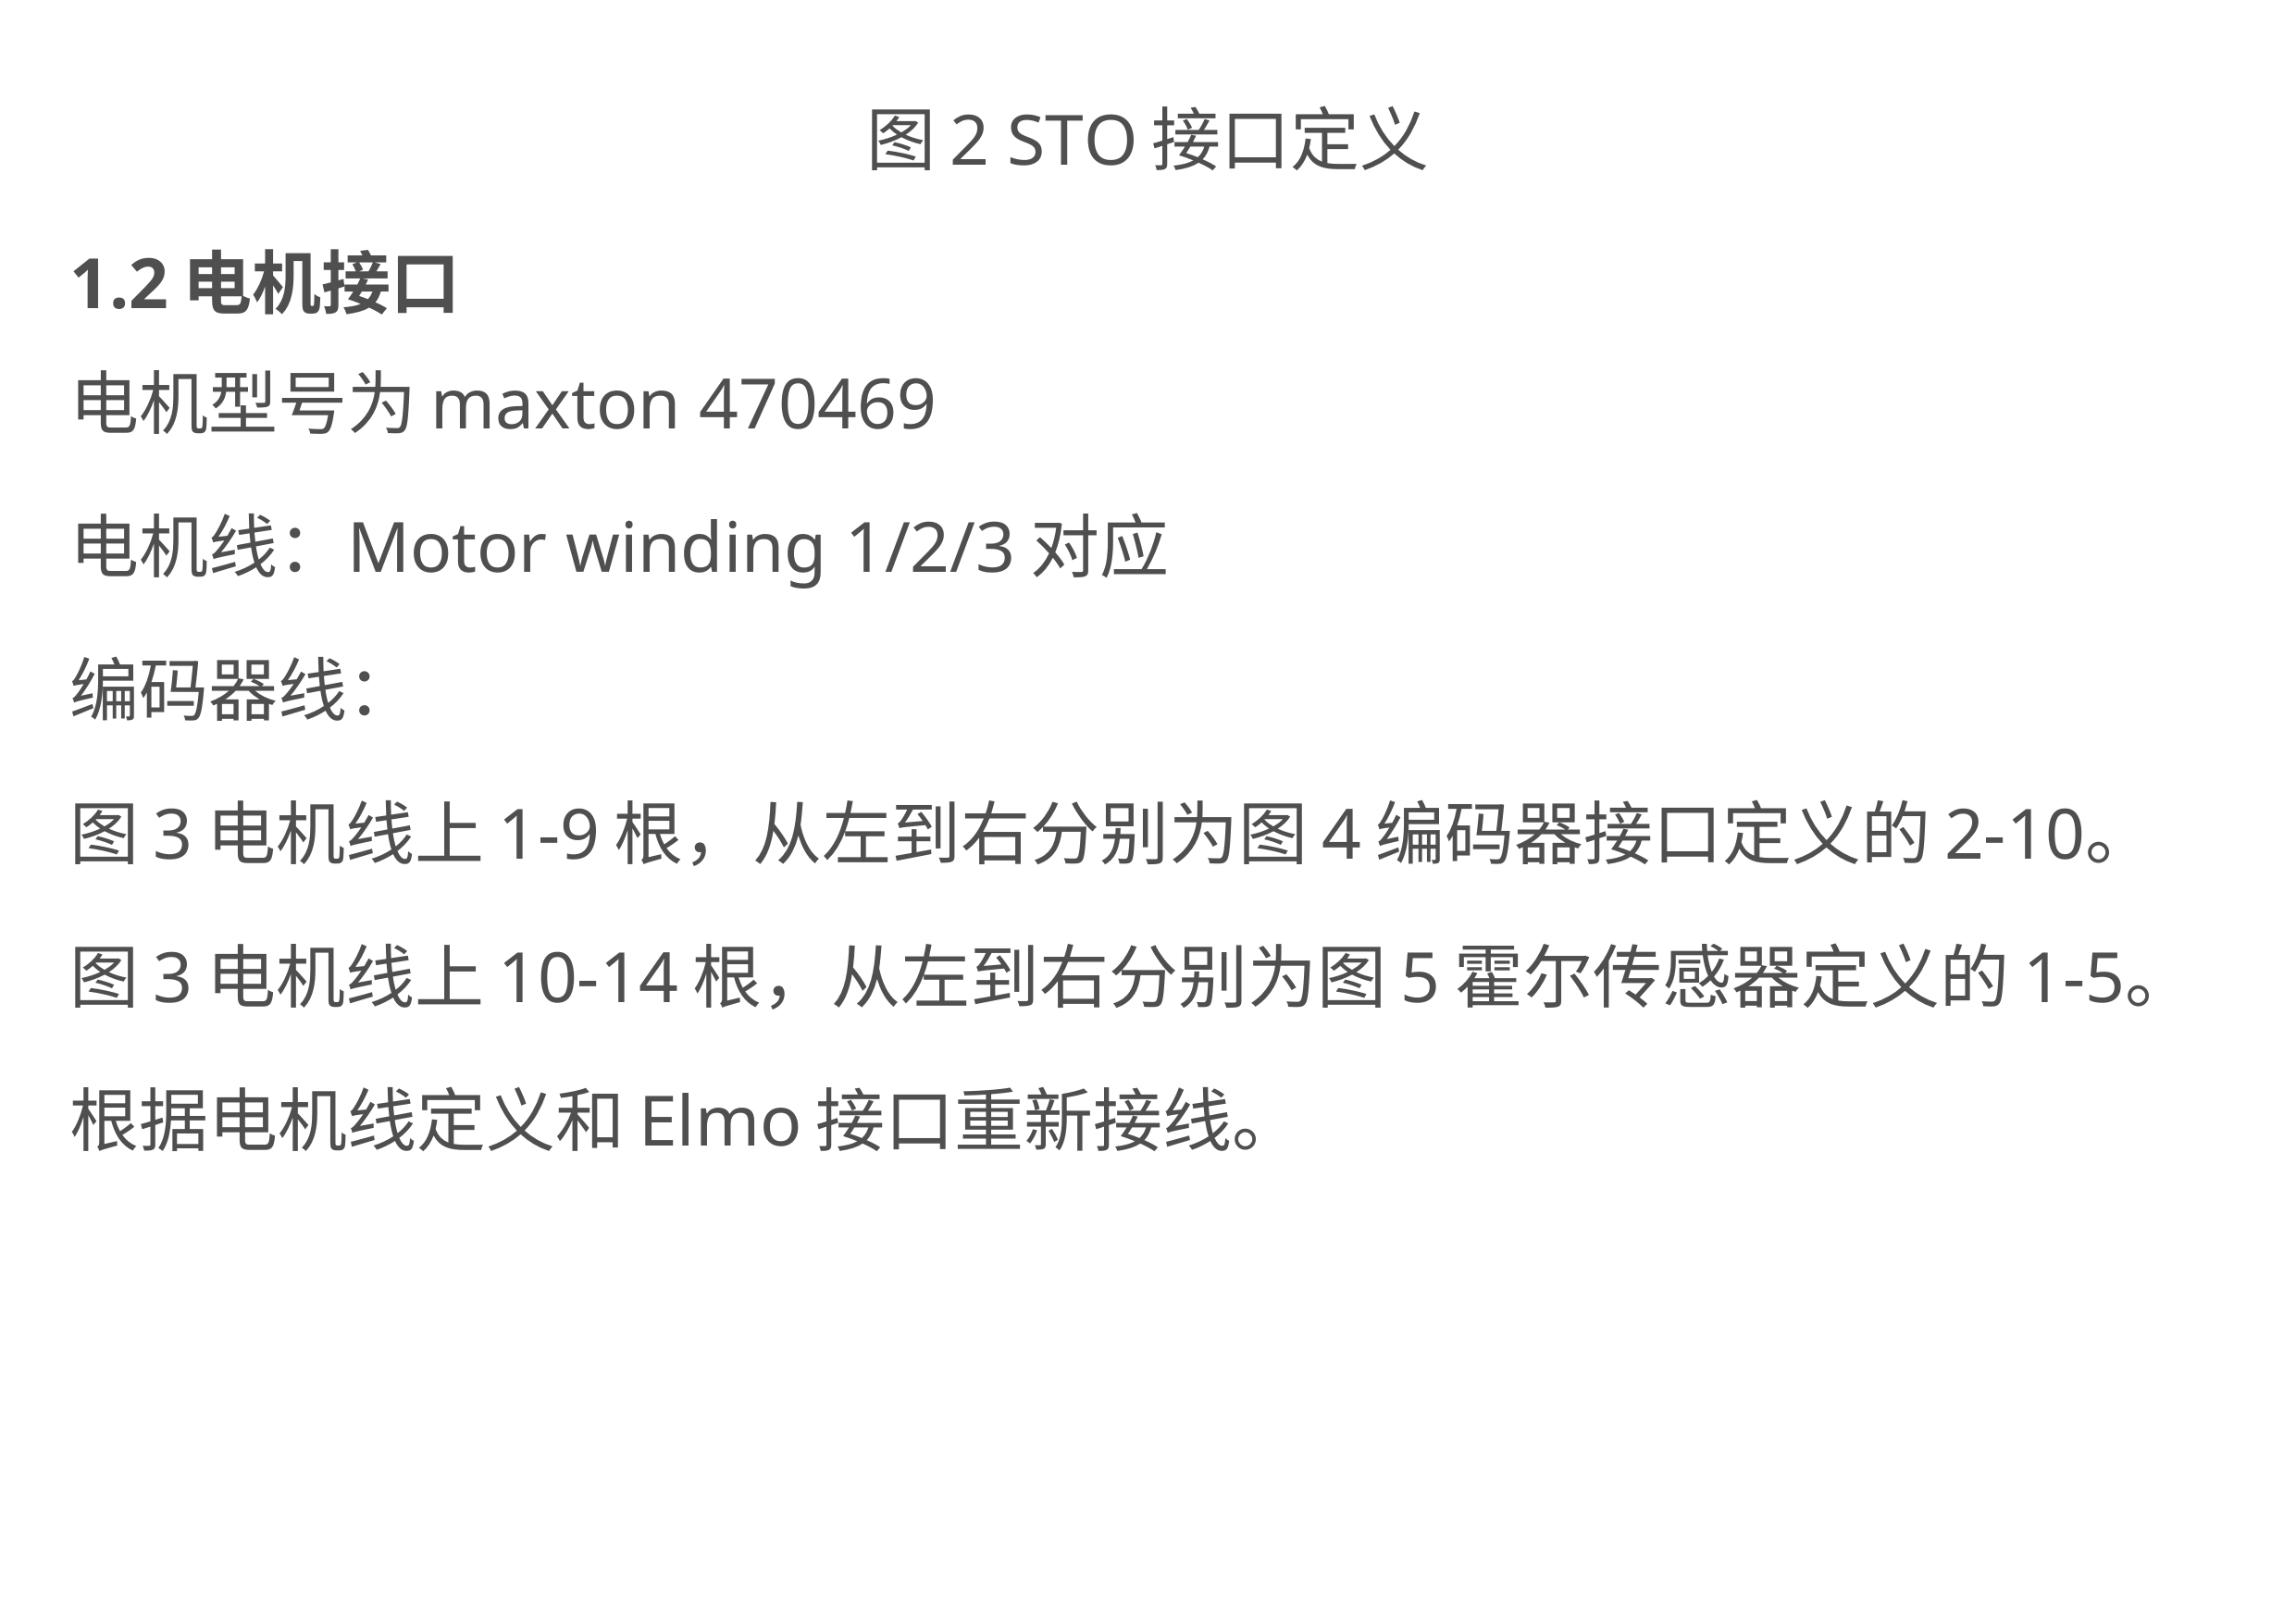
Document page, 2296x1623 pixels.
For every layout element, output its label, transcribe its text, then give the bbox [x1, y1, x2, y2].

text 根据电机线定义和Elmo接口重新接线。 [69, 1056, 2226, 1176]
text 1.2电机接口 [69, 218, 2226, 339]
text 图3电机线上1-9根，从左到右分别为图4编码器接口定义的2-10。 [69, 769, 2226, 889]
text 图3电机线上10-14根，从左到右分别为图5霍尔传感器定义的1-5。 [69, 912, 2226, 1033]
text 编码器线： [69, 626, 2226, 746]
text 图2 STO接口定义 [69, 75, 2226, 195]
text 电机线：Motor winding 1/2/3对应 [69, 482, 2226, 602]
text 电机型号为maxton 470469 [69, 339, 2226, 459]
